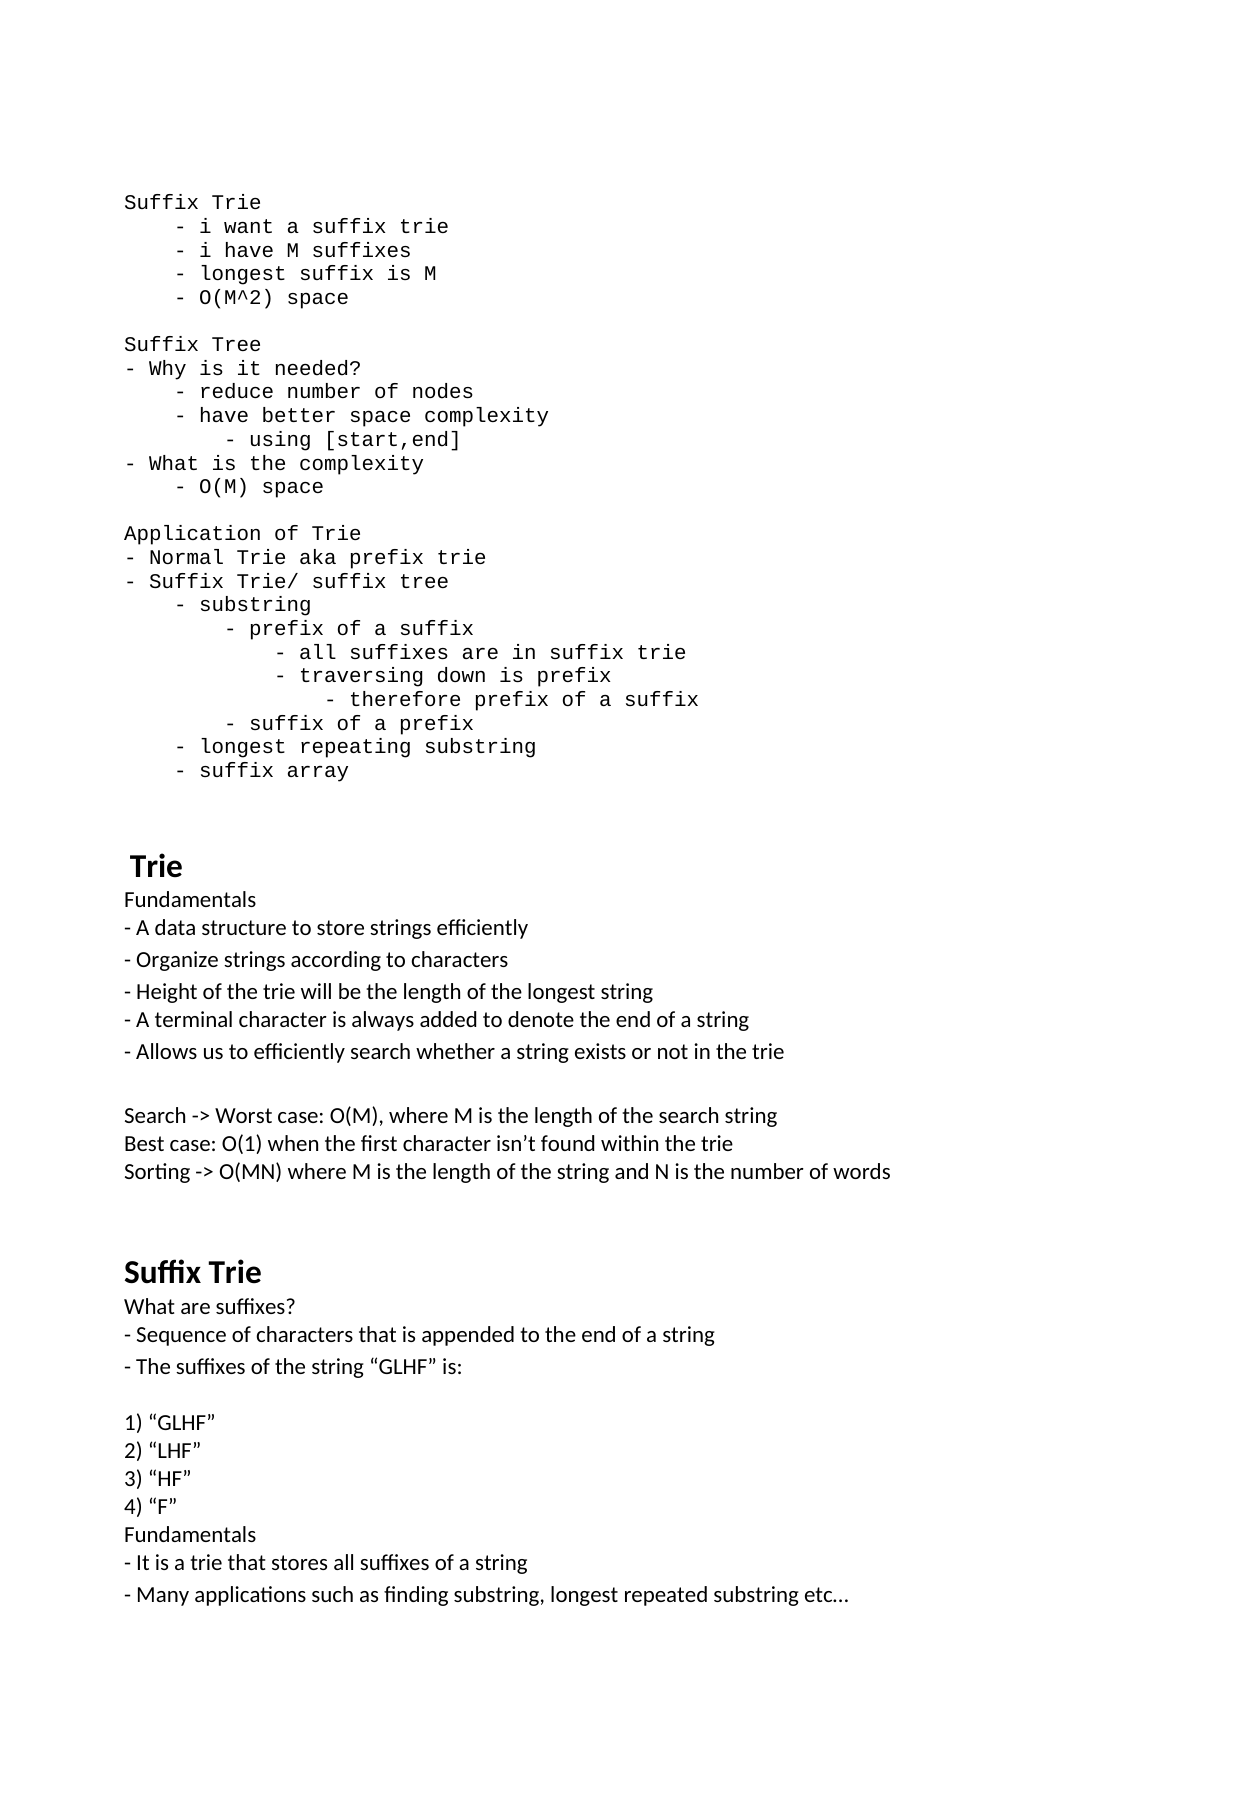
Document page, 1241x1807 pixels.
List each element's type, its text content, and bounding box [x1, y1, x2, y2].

text - O(M^2) space [124, 287, 1072, 311]
text - traversing down is prefix [124, 665, 1072, 689]
text Fundamentals [124, 885, 1072, 913]
text - longest suffix is M [124, 263, 1072, 287]
text - It is a trie that stores all suffixes of a string [124, 1548, 1072, 1576]
text Suffix Trie [124, 1251, 1072, 1292]
text - suffix array [124, 760, 1072, 783]
text - prefix of a suffix [124, 618, 1072, 642]
text - longest repeating substring [124, 736, 1072, 760]
text Search -> Worst case: O(M), where M is the length of the search string [124, 1101, 1072, 1129]
text Sorting -> O(MN) where M is the length of the string and N is the number of words [124, 1157, 1072, 1185]
text - What is the complexity [124, 452, 1072, 476]
text - i want a suffix trie [124, 216, 1072, 240]
text - The suffixes of the string “GLHF” is: [124, 1352, 1072, 1380]
text What are suffixes? [124, 1292, 1072, 1320]
text Suffix Tree [124, 334, 1072, 358]
text Best case: O(1) when the first character isn’t found within the trie [124, 1129, 1072, 1157]
text - A data structure to store strings efficiently [124, 913, 1072, 941]
text - A terminal character is always added to denote the end of a string [124, 1005, 1072, 1033]
text - Organize strings according to characters [124, 945, 1072, 973]
text Fundamentals [124, 1520, 1072, 1548]
text - all suffixes are in suffix trie [124, 642, 1072, 665]
text 2) “LHF” [124, 1436, 1072, 1464]
text - Height of the trie will be the length of the longest string [124, 977, 1072, 1005]
text - using [start,end] [124, 429, 1072, 452]
text Application of Trie [124, 523, 1072, 547]
text - Normal Trie aka prefix trie [124, 547, 1072, 571]
text - reduce number of nodes [124, 382, 1072, 405]
text - Sequence of characters that is appended to the end of a string [124, 1320, 1072, 1348]
text 1) “GLHF” [124, 1408, 1072, 1436]
text - Why is it needed? [124, 358, 1072, 382]
text - Allows us to efficiently search whether a string exists or not in the trie [124, 1037, 1072, 1065]
text - substring [124, 594, 1072, 618]
text - Suffix Trie/ suffix tree [124, 571, 1072, 594]
text - O(M) space [124, 476, 1072, 500]
text 4) “F” [124, 1492, 1072, 1520]
text Trie [124, 844, 1072, 885]
text - have better space complexity [124, 405, 1072, 429]
text Suffix Trie [124, 192, 1072, 216]
text - i have M suffixes [124, 240, 1072, 263]
text - suffix of a prefix [124, 713, 1072, 736]
text - Many applications such as finding substring, longest repeated substring etc… [124, 1580, 1072, 1608]
text 3) “HF” [124, 1464, 1072, 1492]
text - therefore prefix of a suffix [124, 689, 1072, 713]
